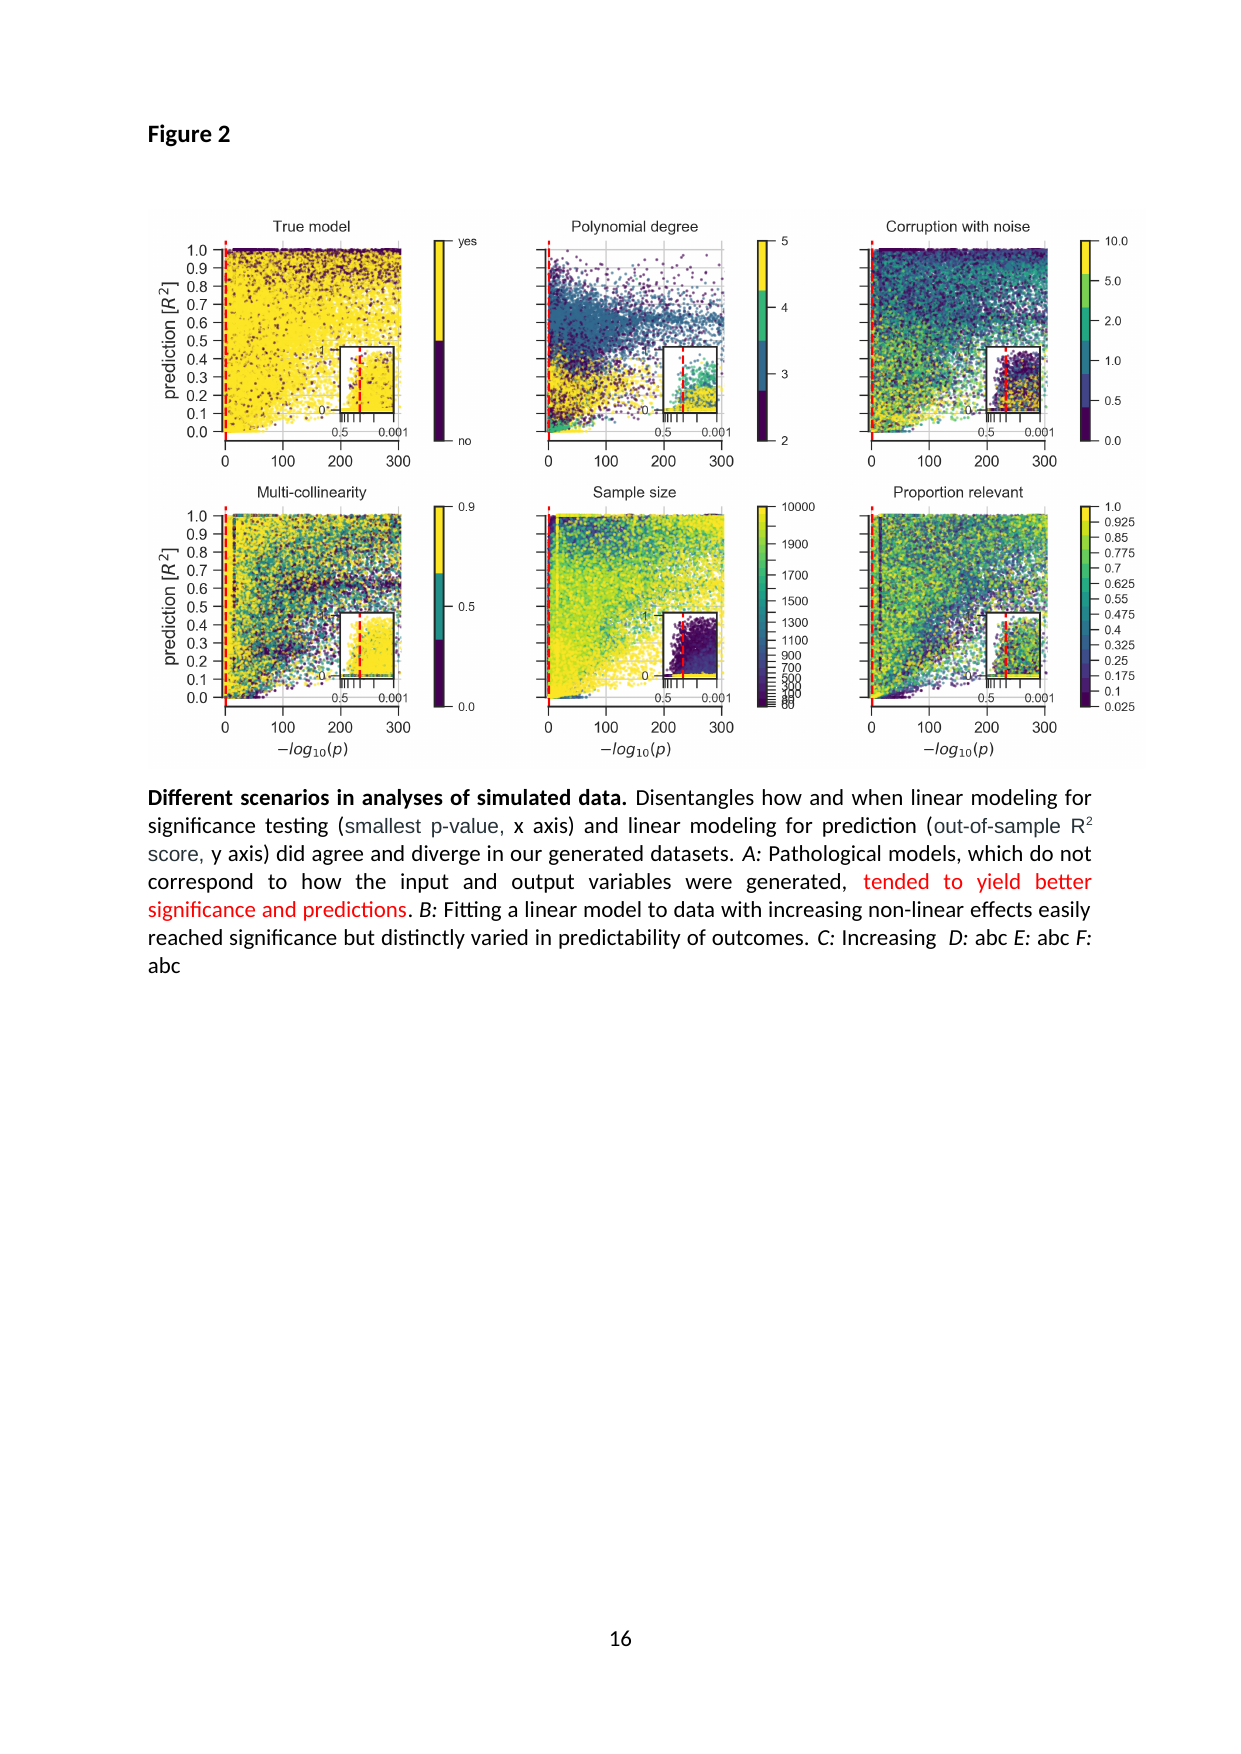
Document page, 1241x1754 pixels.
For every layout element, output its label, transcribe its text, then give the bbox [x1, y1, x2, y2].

text Figure 2 [148, 118, 1092, 149]
text Different scenarios in analyses of simulated data. Disentangles how and when linear modeling for significance testing (smallest p-value, x axis) and linear modeling for prediction (out-of-sample R2 score, y axis) did agree and diverge in our generated datasets. A: Pathological models, which do not correspond to how the input and output variables were generated, tended to yield better significance and predictions. B: Fitting a linear model to data with increasing non-linear effects easily reached significance but distinctly varied in predictability of outcomes. C: Increasing D: abc E: abc F: abc [148, 783, 1092, 979]
picture [147, 209, 1146, 769]
